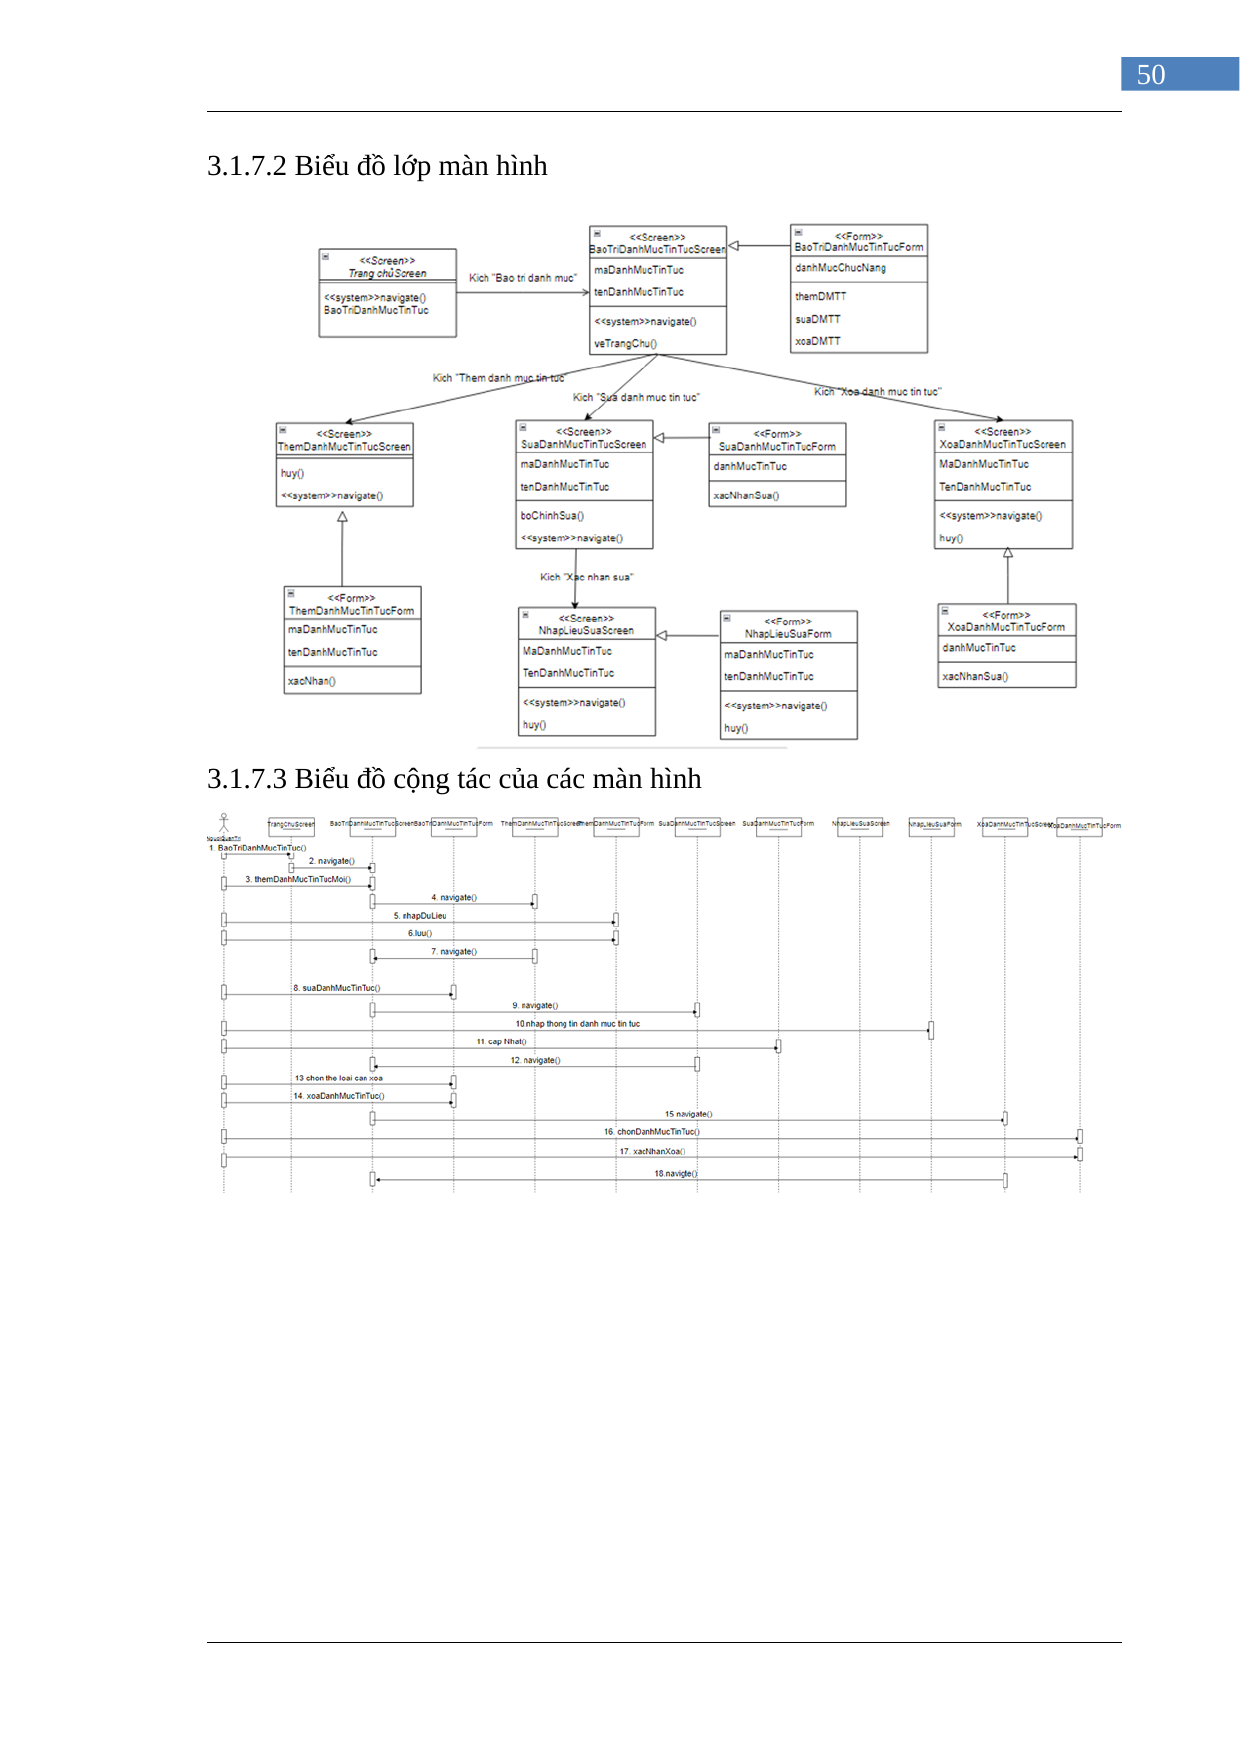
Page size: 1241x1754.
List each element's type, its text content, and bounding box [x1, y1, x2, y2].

subtitle 3.1.7.3 Biểu đồ cộng tác của các màn hình [207, 761, 1122, 795]
picture [206, 812, 1123, 1193]
subtitle 3.1.7.2 Biểu đồ lớp màn hình [207, 148, 1122, 181]
picture [206, 198, 1123, 749]
